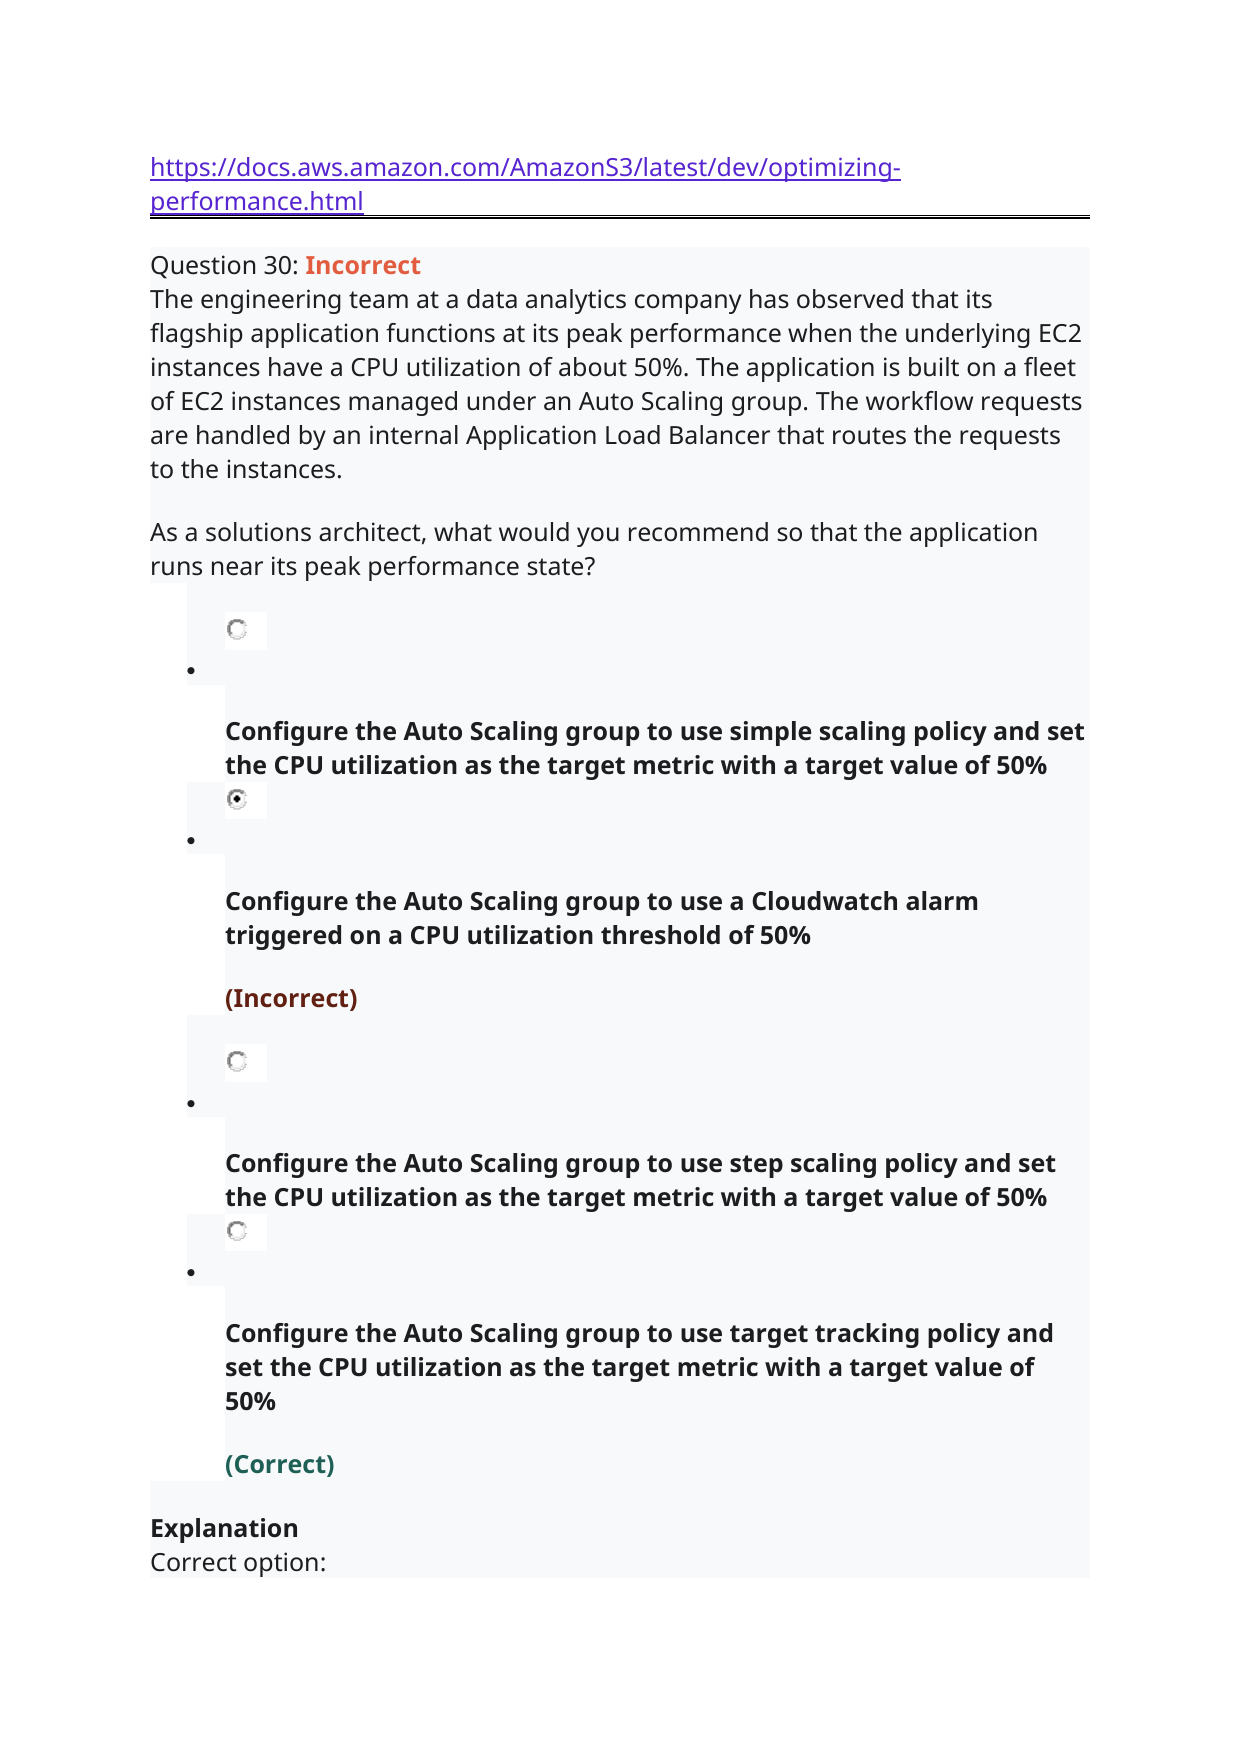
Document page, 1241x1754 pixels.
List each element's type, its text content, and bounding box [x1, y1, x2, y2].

text Configure the Auto Scaling group to use target tracking policy and set the CPU utilization as the target metric with a target value of 50% [225, 1316, 1090, 1418]
text Configure the Auto Scaling group to use step scaling policy and set the CPU utilization as the target metric with a target value of 50% [225, 1146, 1090, 1214]
text Configure the Auto Scaling group to use simple scaling policy and set the CPU utilization as the target metric with a target value of 50% [225, 714, 1090, 782]
text (Incorrect) [225, 981, 1090, 1015]
text Correct option: [150, 1544, 1090, 1578]
text Question 30: Incorrect [150, 247, 1090, 281]
text (Correct) [225, 1447, 1090, 1481]
text https://docs.aws.amazon.com/AmazonS3/latest/dev/optimizing-performance.html [150, 150, 1090, 215]
text Configure the Auto Scaling group to use a Cloudwatch alarm triggered on a CPU utilization threshold of 50% [225, 884, 1090, 952]
text The engineering team at a data analytics company has observed that its flagship application functions at its peak performance when the underlying EC2 instances have a CPU utilization of about 50%. The application is built on a fleet of EC2 instances managed under an Auto Scaling group. The workflow requests are handled by an internal Application Load Balancer that routes the requests to the instances. [150, 281, 1090, 486]
text Explanation [150, 1510, 1090, 1544]
text As a solutions architect, what would you recommend so that the application runs near its peak performance state? [150, 515, 1090, 583]
